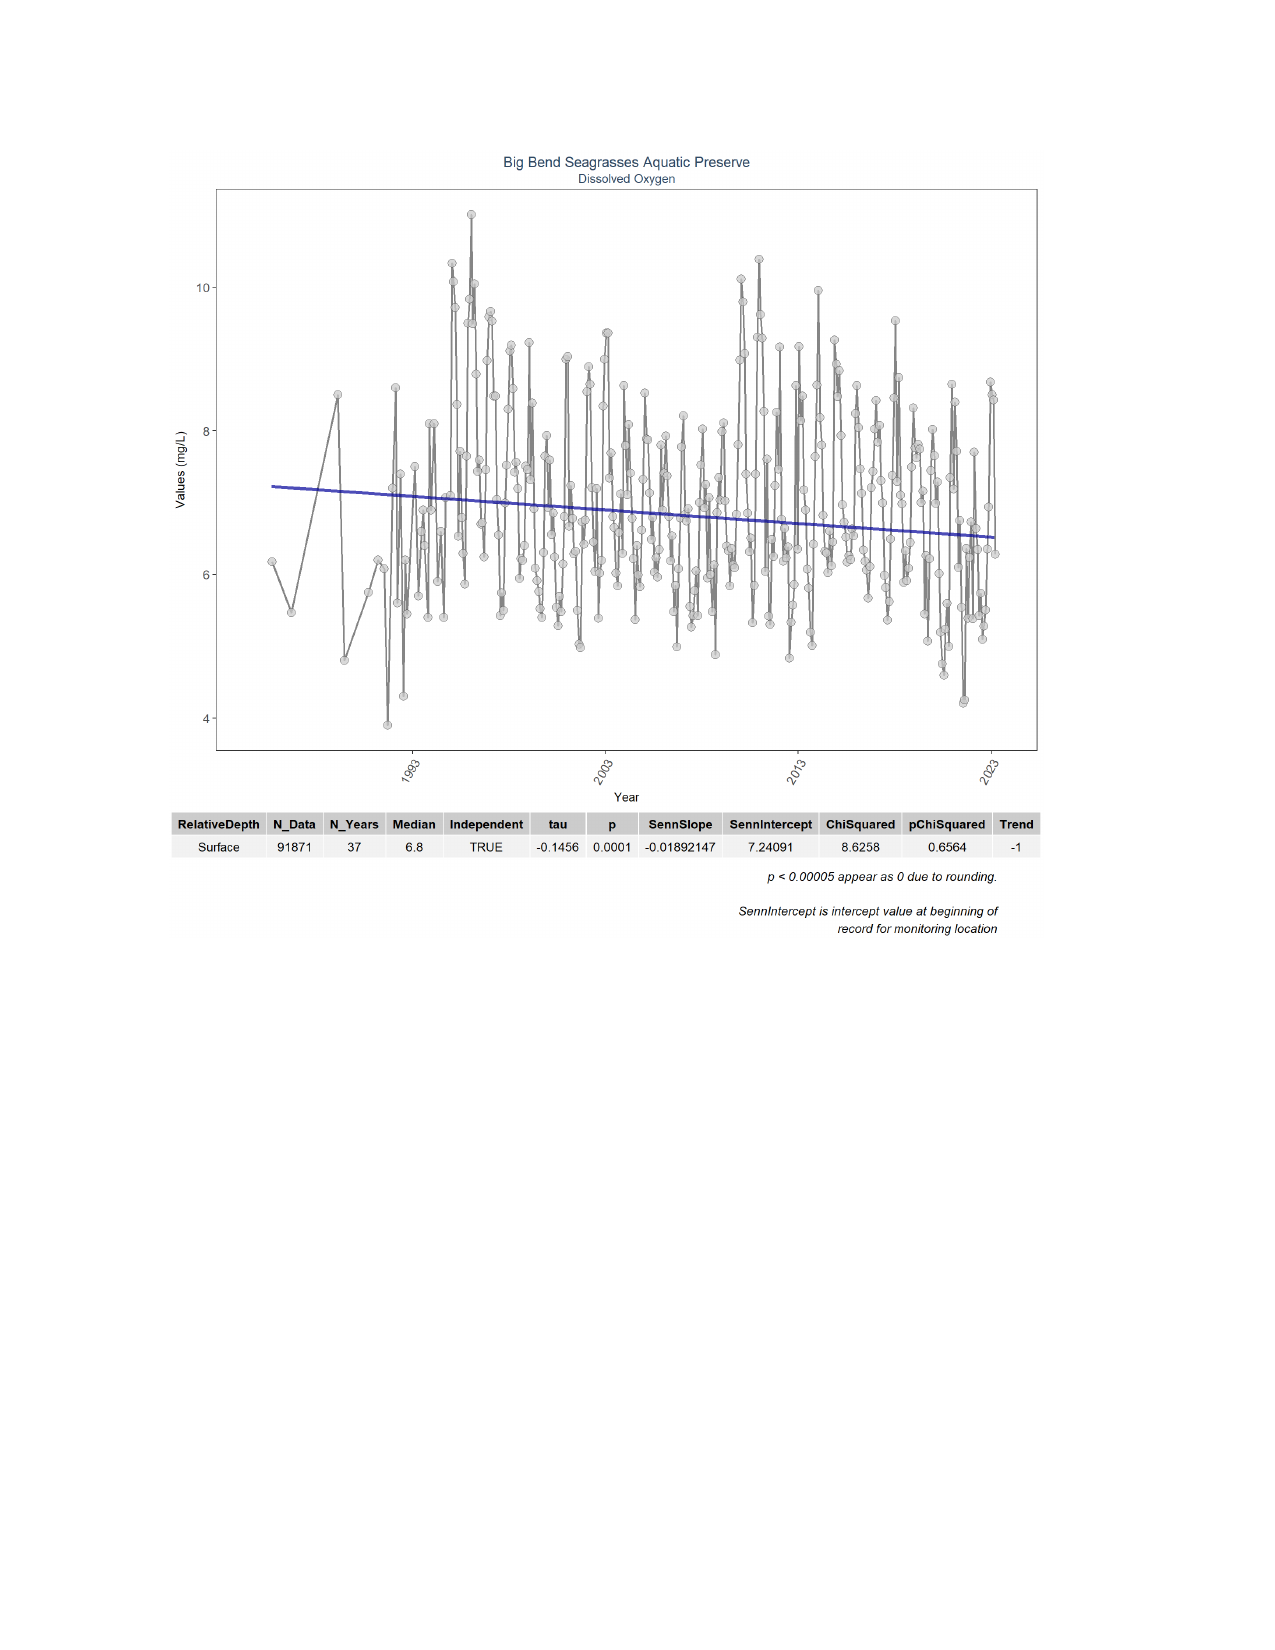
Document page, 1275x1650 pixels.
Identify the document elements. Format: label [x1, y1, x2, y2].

picture [168, 150, 1044, 938]
